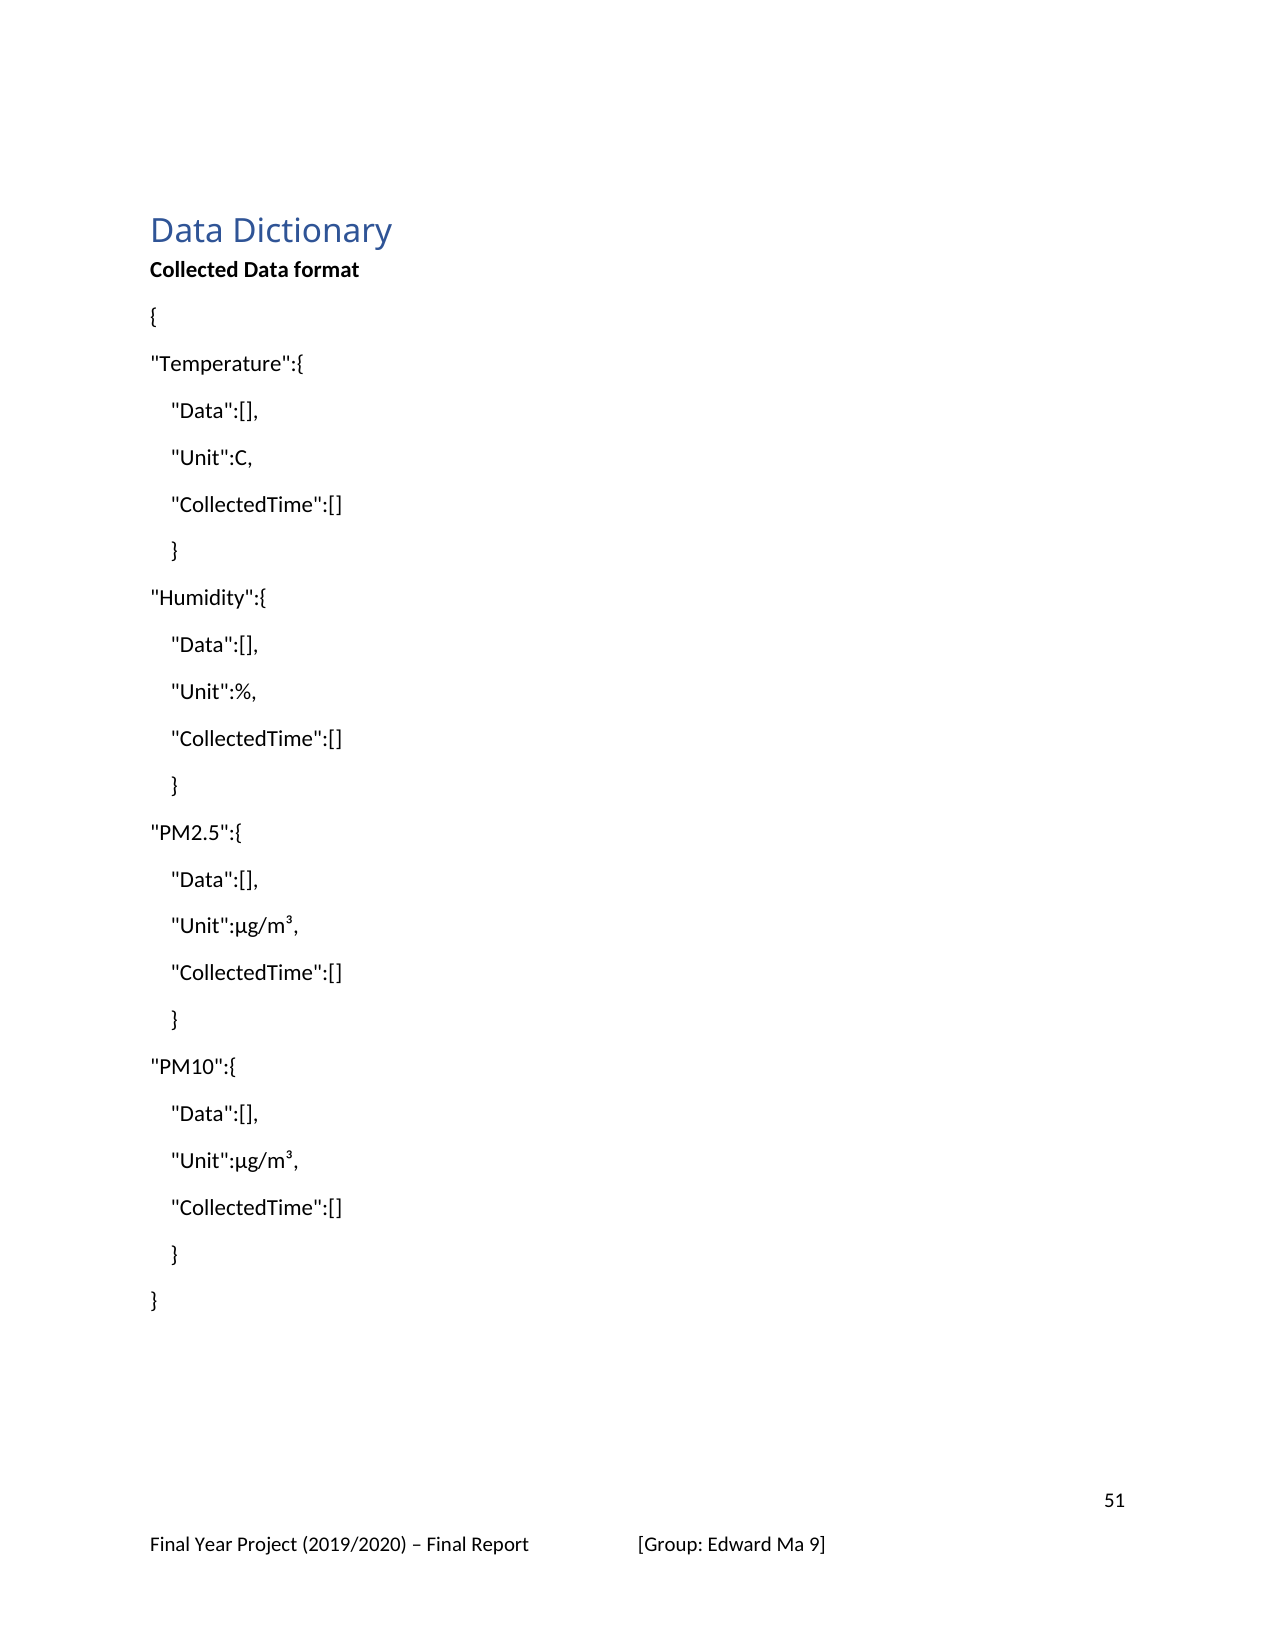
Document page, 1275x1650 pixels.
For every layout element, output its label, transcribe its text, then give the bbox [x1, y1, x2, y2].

text "Data":[], [150, 865, 1125, 893]
text "Unit":µg/m³, [150, 912, 1125, 940]
text { [150, 302, 1125, 330]
text "Humidity":{ [150, 583, 1125, 612]
text } [150, 771, 1125, 799]
text "Unit":%, [150, 677, 1125, 705]
text "Data":[], [150, 630, 1125, 658]
text "Temperature":{ [150, 349, 1125, 377]
text "Unit":C, [150, 443, 1125, 471]
text } [150, 1287, 1125, 1315]
text } [150, 537, 1125, 565]
text "Data":[], [150, 396, 1125, 424]
subtitle Data Dictionary [150, 206, 1125, 252]
text "Unit":µg/m³, [150, 1146, 1125, 1174]
text "CollectedTime":[] [150, 724, 1125, 752]
text } [150, 1005, 1125, 1033]
text } [150, 1240, 1125, 1268]
text Collected Data format [150, 255, 1125, 283]
text "CollectedTime":[] [150, 1193, 1125, 1221]
text "PM2.5":{ [150, 818, 1125, 846]
text "PM10":{ [150, 1052, 1125, 1080]
text "CollectedTime":[] [150, 958, 1125, 987]
text "Data":[], [150, 1099, 1125, 1127]
text "CollectedTime":[] [150, 490, 1125, 518]
